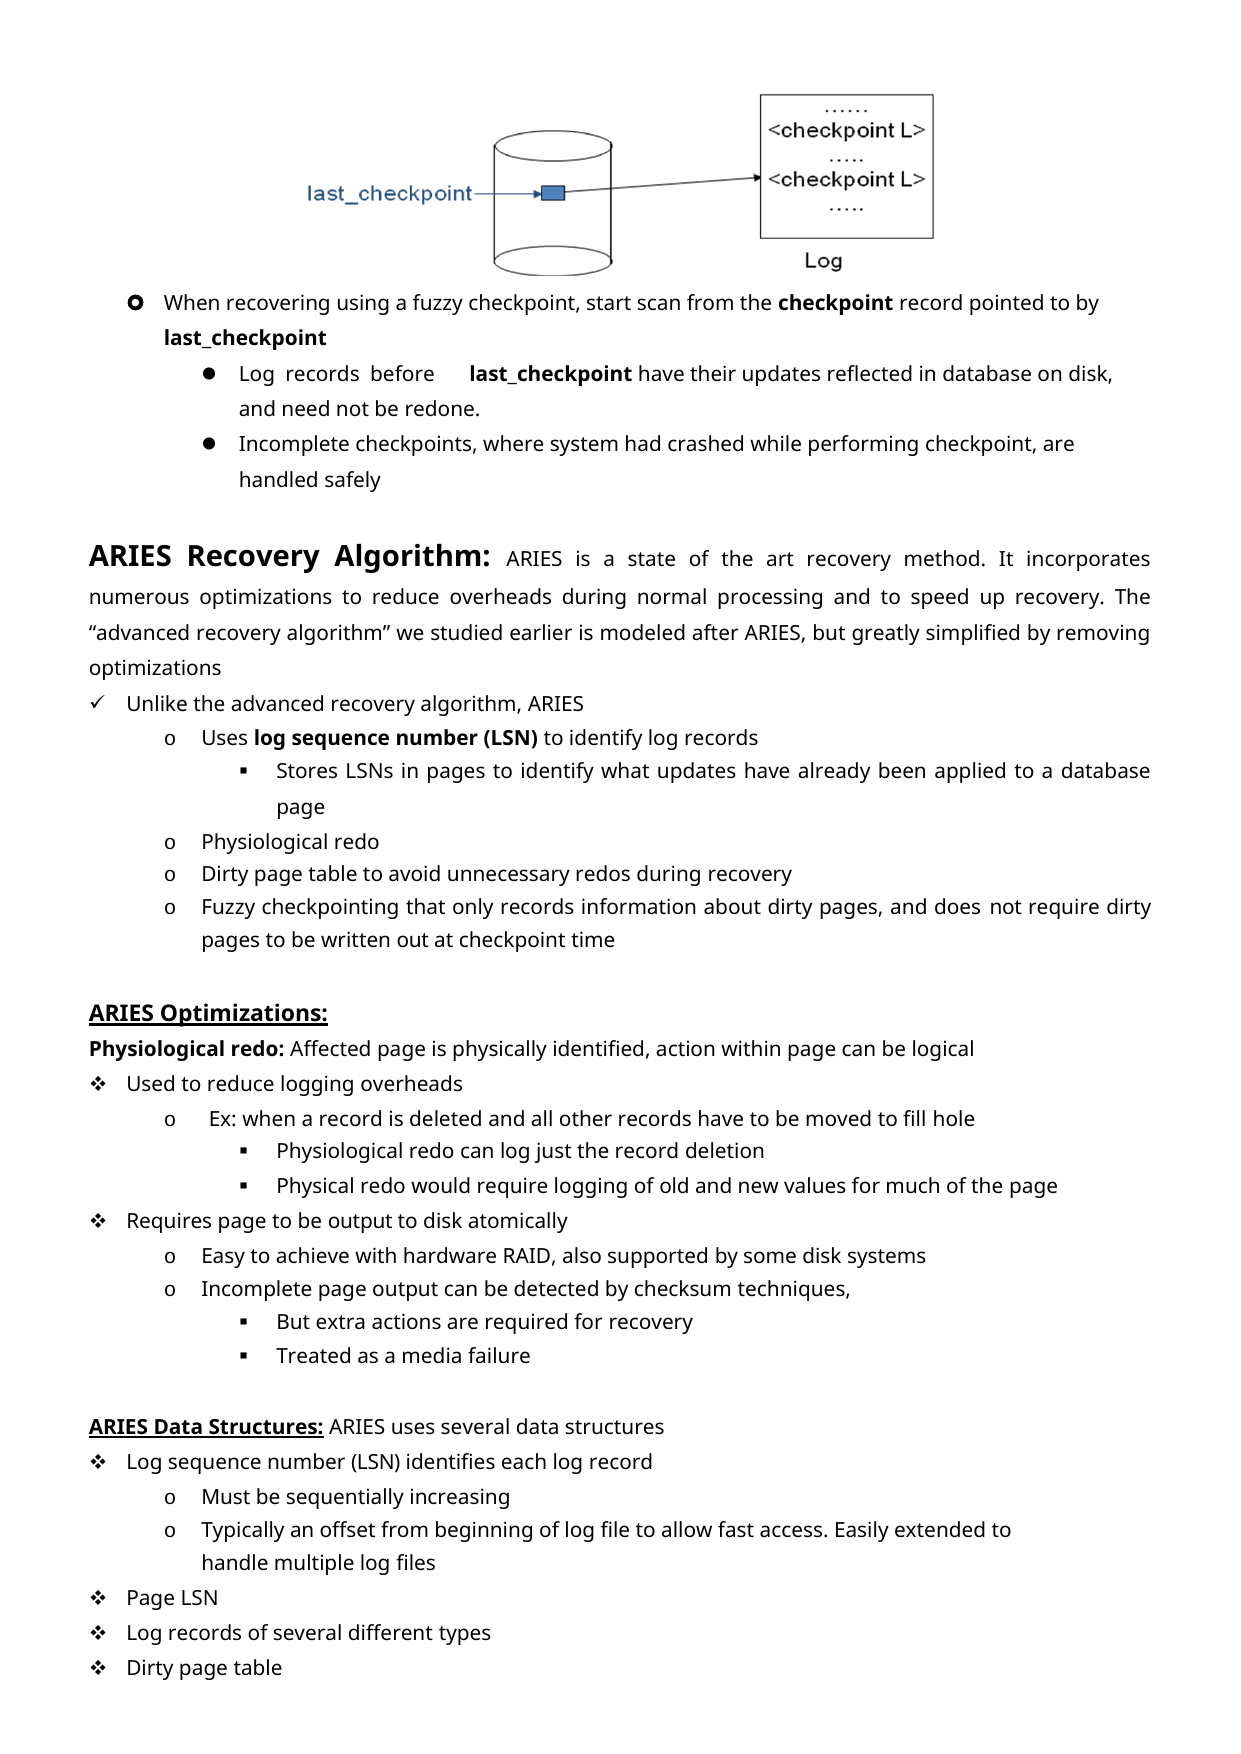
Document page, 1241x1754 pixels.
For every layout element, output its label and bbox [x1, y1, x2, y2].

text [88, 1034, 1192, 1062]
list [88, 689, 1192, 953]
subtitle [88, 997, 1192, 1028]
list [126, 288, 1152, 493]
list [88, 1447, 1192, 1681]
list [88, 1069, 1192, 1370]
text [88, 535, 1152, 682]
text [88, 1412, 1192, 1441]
picture [308, 93, 934, 276]
